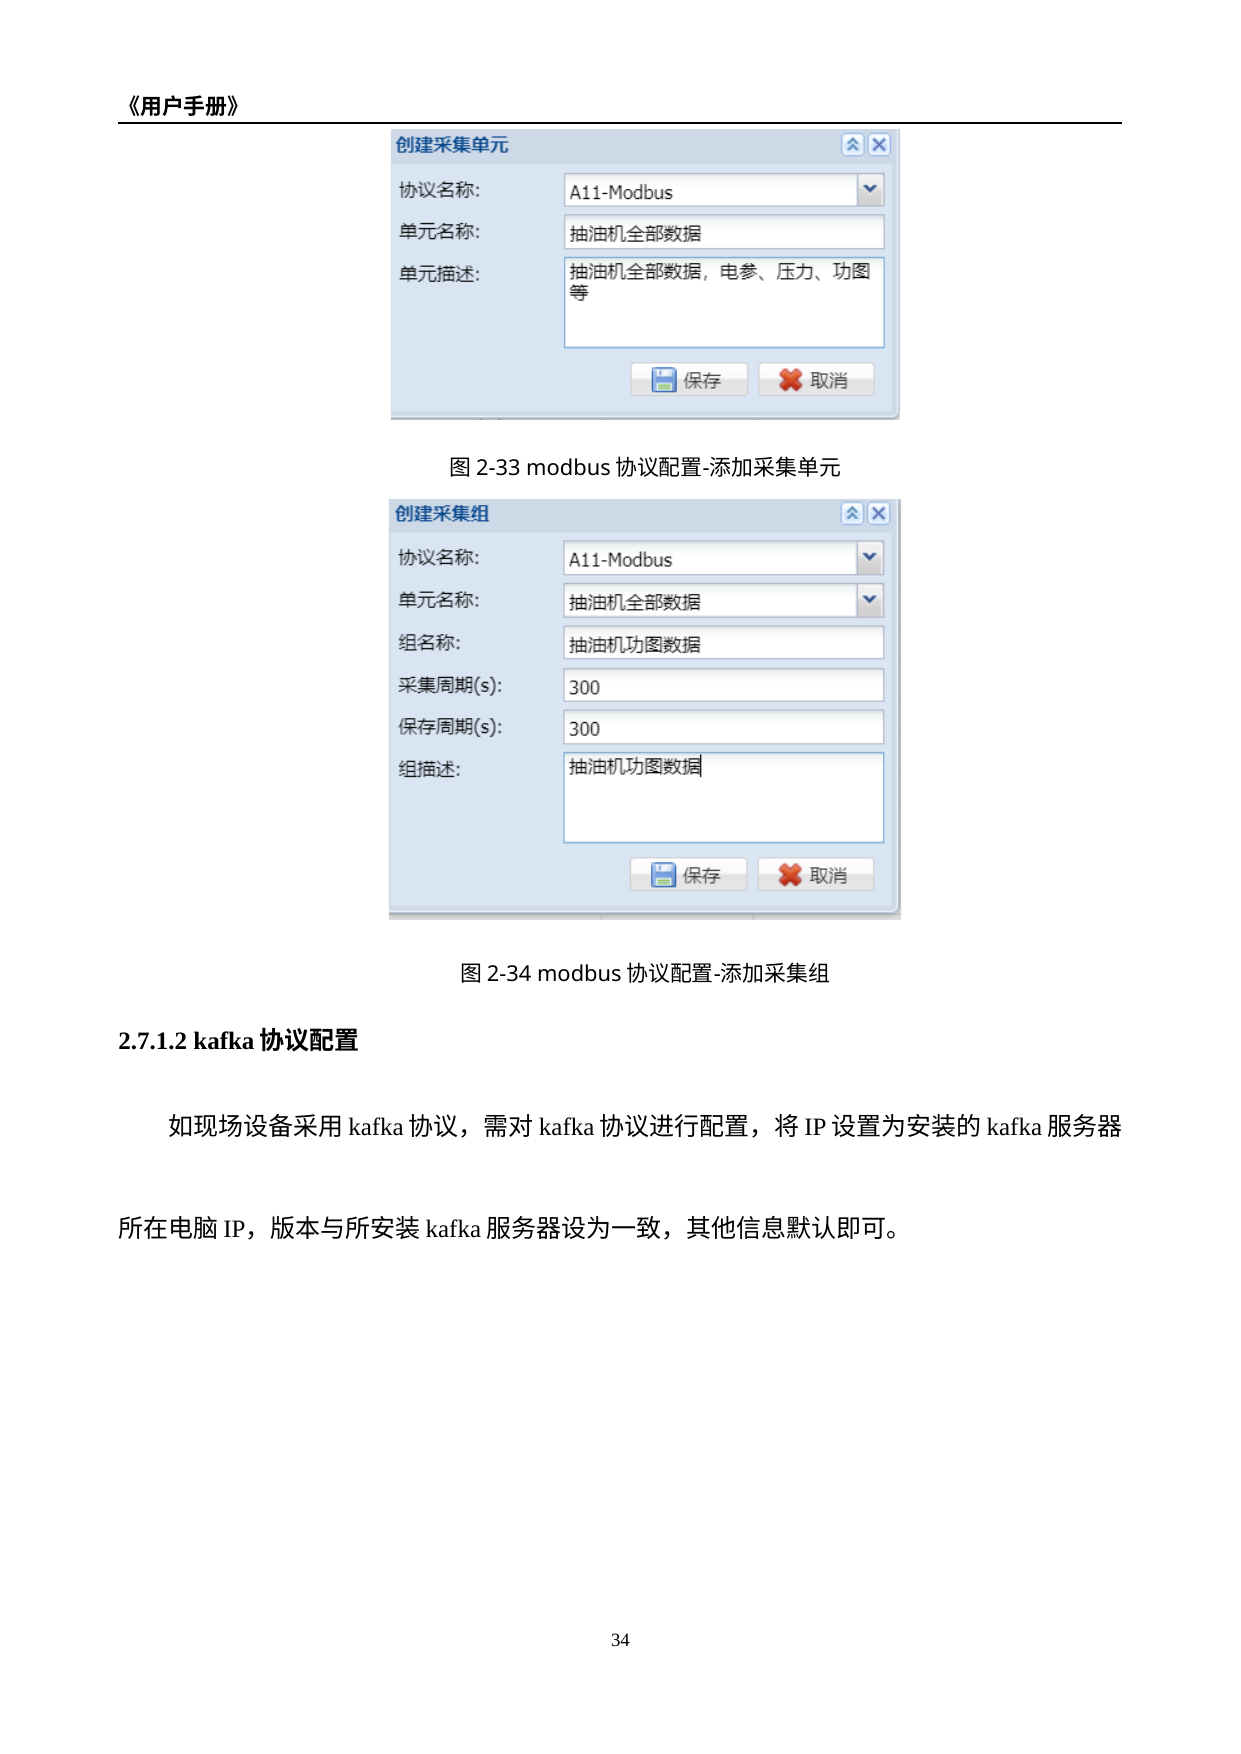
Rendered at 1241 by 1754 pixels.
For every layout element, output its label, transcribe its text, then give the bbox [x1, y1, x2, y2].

subtitle 2.7.1.2 kafka协议配置 [118, 1005, 1122, 1073]
text 图2-33 modbus协议配置-添加采集单元 [118, 449, 1122, 483]
text 如现场设备采用kafka协议，需对kafka协议进行配置，将IP设置为安装的kafka服务器所在电脑IP，版本与所安装kafka服务器设为一致，其他信息默认即可。 [118, 1091, 1122, 1261]
picture [388, 499, 902, 920]
text 图2-34 modbus协议配置-添加采集组 [118, 955, 1122, 989]
picture [390, 129, 900, 420]
